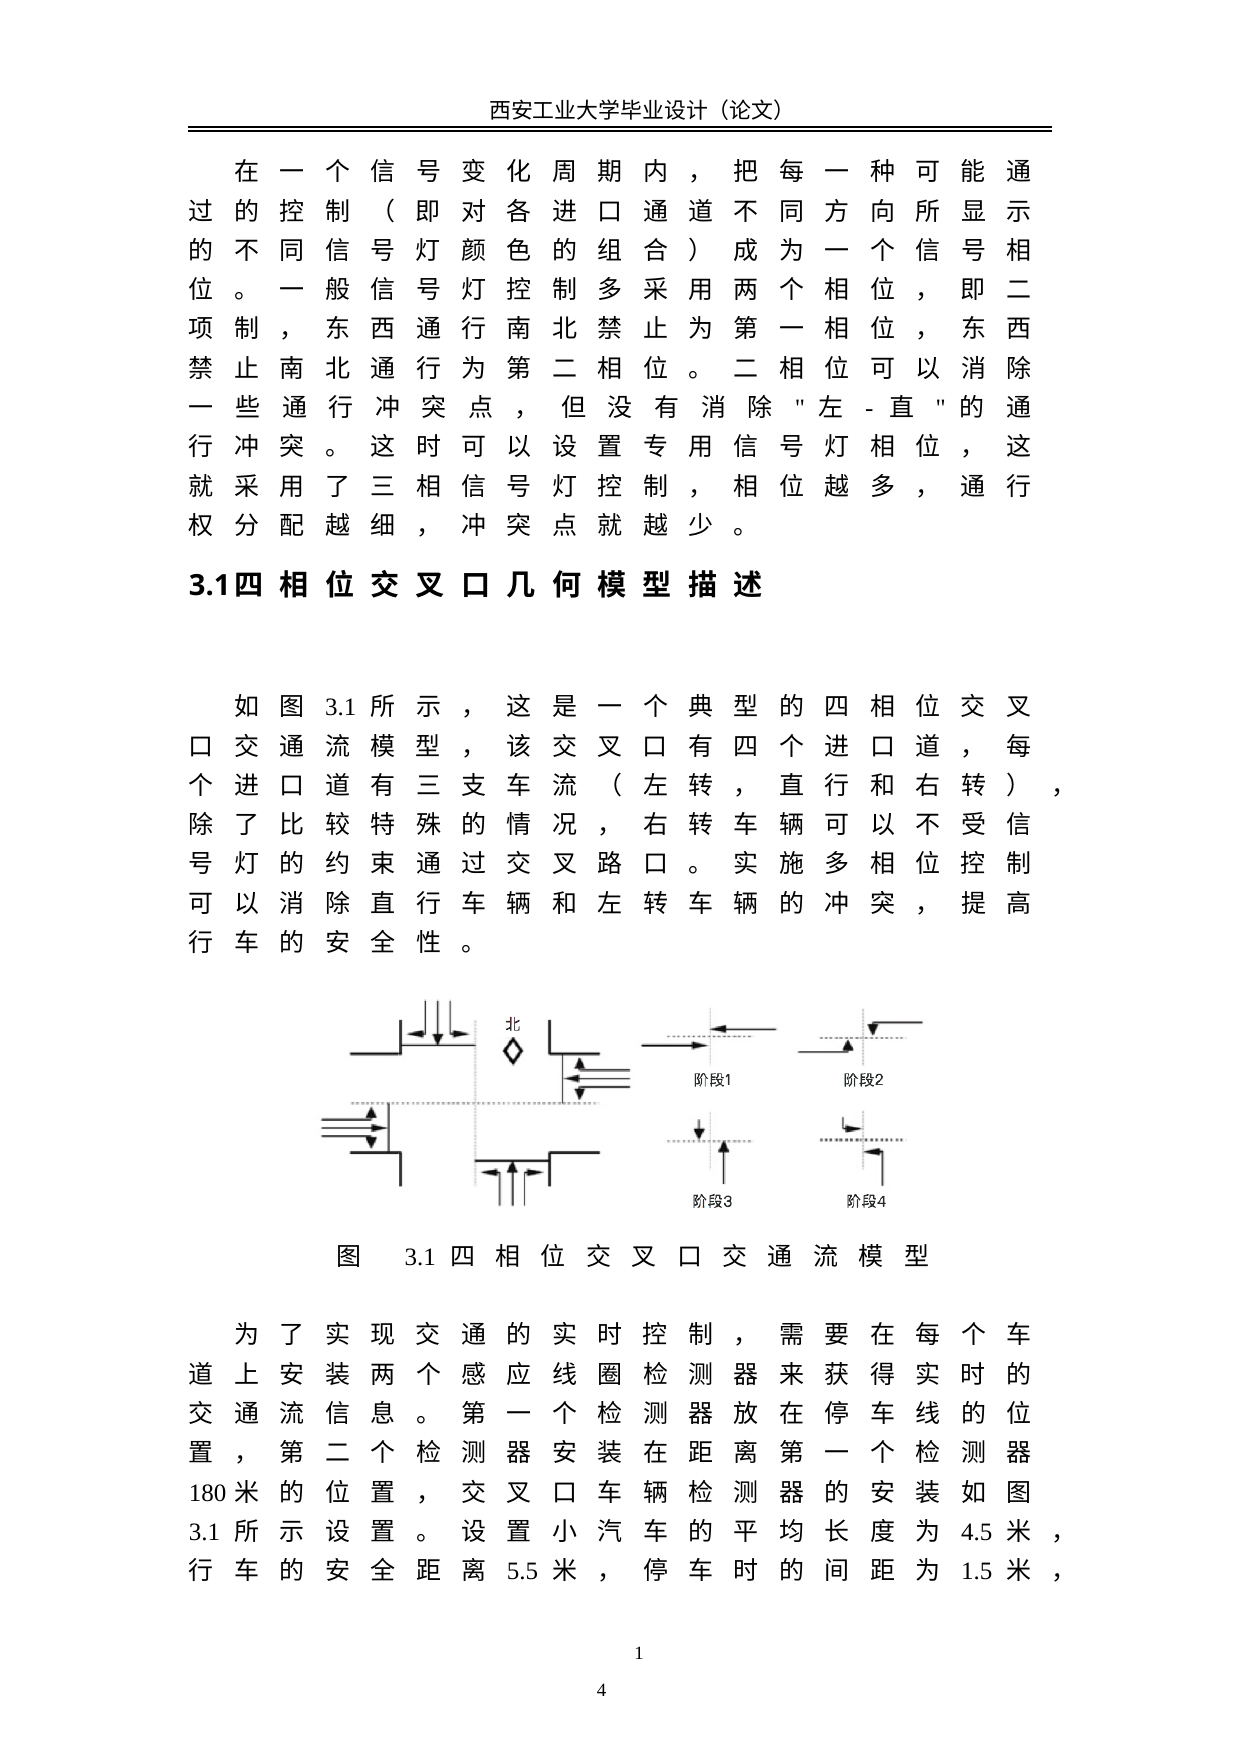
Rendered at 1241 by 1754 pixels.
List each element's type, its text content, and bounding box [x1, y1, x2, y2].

text 在一个信号变化周期内，把每一种可能通过的控制（即对各进口通道不同方向所显示的不同信号灯颜色的组合）成为一个信号相位。一般信号灯控制多采用两个相位，即二项制，东西通行南北禁止为第一相位，东西禁止南北通行为第二相位。二相位可以消除一些通行冲突点，但没有消除"左-直"的通行冲突。这时可以设置专用信号灯相位，这就采用了三相信号灯控制，相位越多，通行权分配越细，冲突点就越少。 [189, 150, 1052, 543]
text 3.1四相位交叉口几何模型描述 [189, 543, 1052, 622]
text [189, 1313, 1052, 1588]
text 图 3.1 四相位交叉口交通流模型 [189, 1235, 1052, 1274]
picture [302, 971, 976, 1224]
text 如图3.1所示，这是一个典型的四相位交叉口交通流模型，该交叉口有四个进口道，每个进口道有三支车流（左转，直行和右转），除了比较特殊的情况，右转车辆可以不受信号灯的约束通过交叉路口。实施多相位控制可以消除直行车辆和左转车辆的冲突，提高行车的安全性。 [189, 685, 1052, 960]
